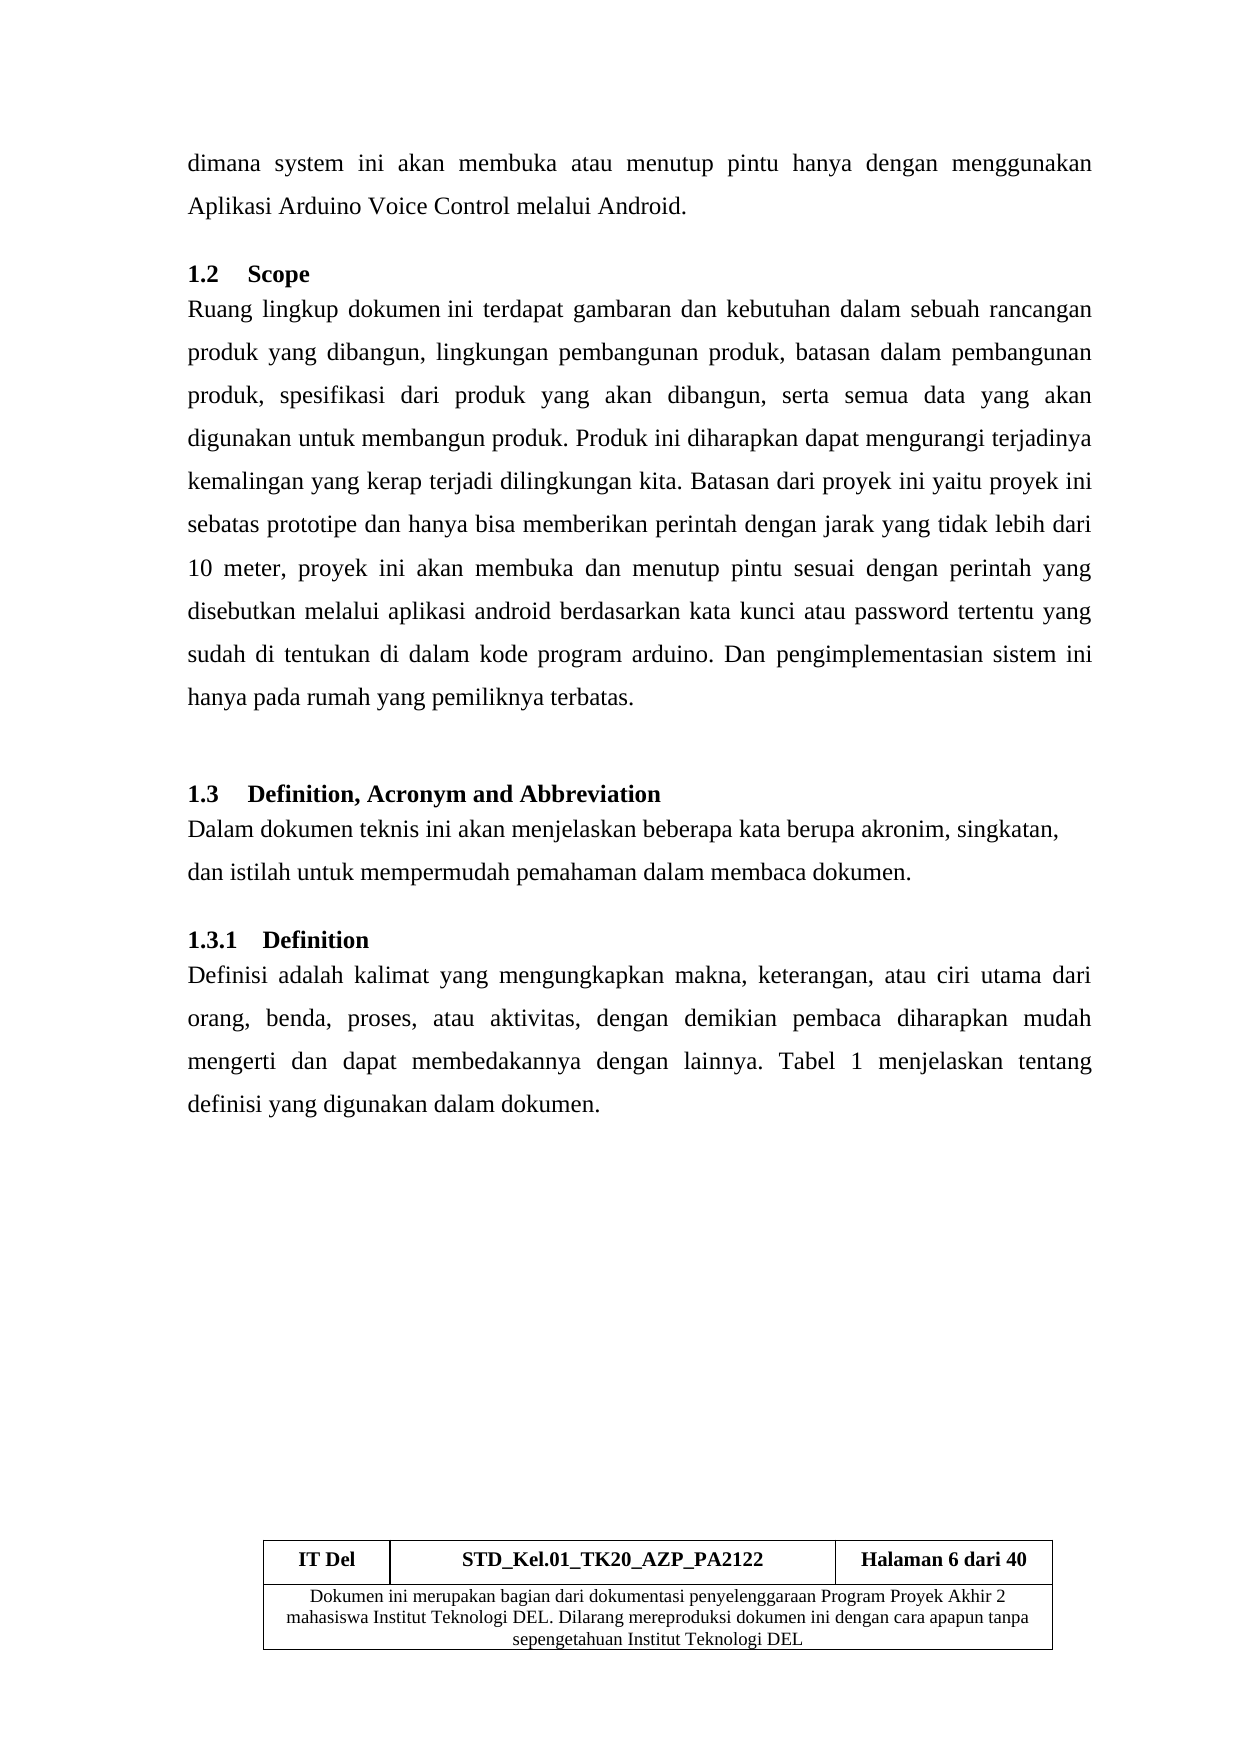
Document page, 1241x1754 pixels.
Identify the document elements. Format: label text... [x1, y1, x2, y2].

text Ruang lingkup dokumen ini terdapat gambaran dan kebutuhan dalam sebuah rancangan produk yang dibangun, lingkungan pembangunan produk, batasan dalam pembangunan produk, spesifikasi dari produk yang akan dibangun, serta semua data yang akan digunakan untuk membangun produk. Produk ini diharapkan dapat mengurangi terjadinya kemalingan yang kerap terjadi dilingkungan kita. Batasan dari proyek ini yaitu proyek ini sebatas prototipe dan hanya bisa memberikan perintah dengan jarak yang tidak lebih dari 10 meter, proyek ini akan membuka dan menutup pintu sesuai dengan perintah yang disebutkan melalui aplikasi android berdasarkan kata kunci atau password tertentu yang sudah di tentukan di dalam kode program arduino. Dan pengimplementasian sistem ini hanya pada rumah yang pemiliknya terbatas. [187, 294, 1092, 711]
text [187, 148, 1092, 219]
text Dalam dokumen teknis ini akan menjelaskan beberapa kata berupa akronim, singkatan, dan istilah untuk mempermudah pemahaman dalam membaca dokumen. [187, 814, 1092, 886]
text Definisi adalah kalimat yang mengungkapkan makna, keterangan, atau ciri utama dari orang, benda, proses, atau aktivitas, dengan demikian pembaca diharapkan mudah mengerti dan dapat membedakannya dengan lainnya. Tabel 1 menjelaskan tentang definisi yang digunakan dalam dokumen. [187, 960, 1092, 1118]
subtitle Definition [187, 925, 1092, 954]
subtitle Definition, Acronym and Abbreviation [187, 779, 1092, 808]
subtitle Scope [187, 259, 1092, 288]
